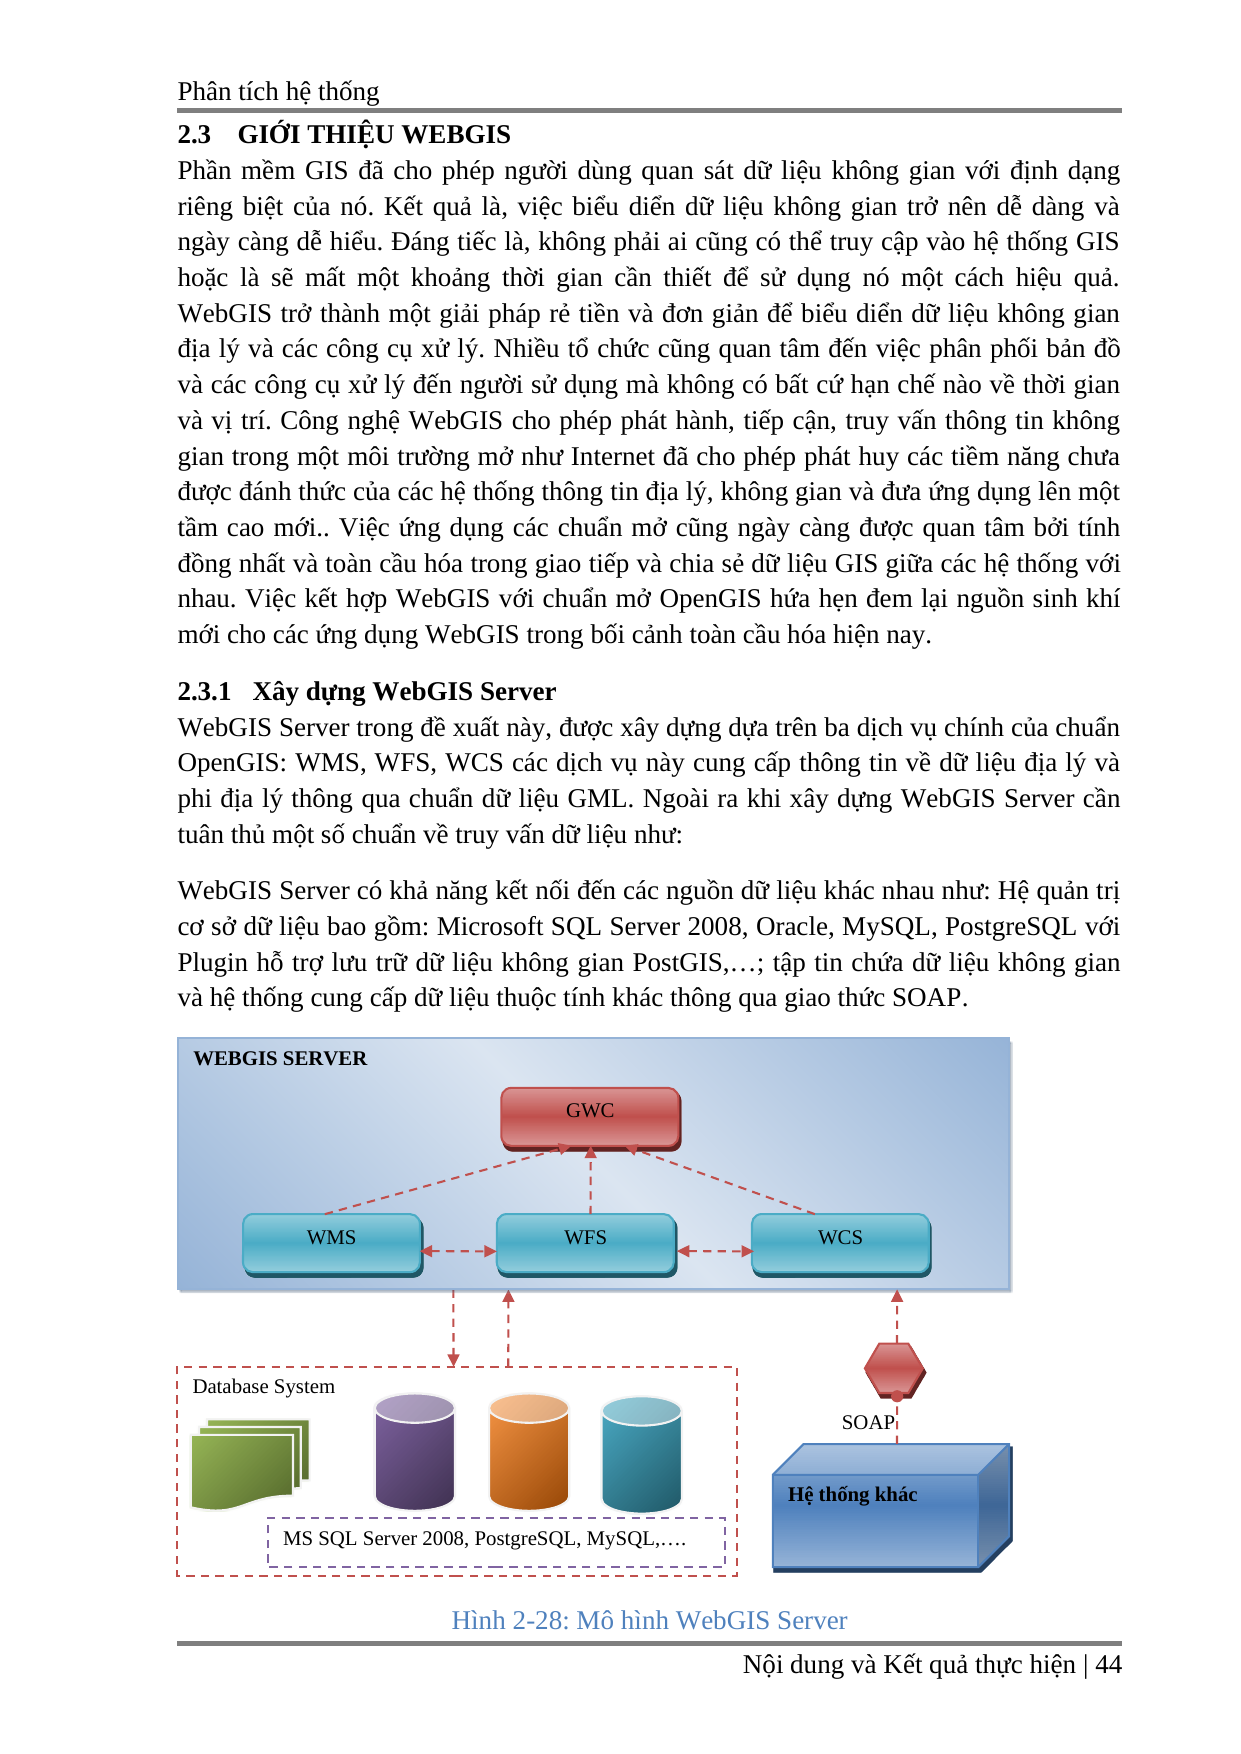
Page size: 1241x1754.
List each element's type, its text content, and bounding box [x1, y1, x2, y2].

text Phần mềm GIS đã cho phép người dùng quan sát dữ liệu không gian với định dạng riêng biệt của nó. Kết quả là, việc biểu diển dữ liệu không gian trở nên dễ dàng và ngày càng dễ hiểu. Đáng tiếc là, không phải ai cũng có thể truy cập vào hệ thống GIS hoặc là sẽ mất một khoảng thời gian cần thiết để sử dụng nó một cách hiệu quả. WebGIS trở thành một giải pháp rẻ tiền và đơn giản để biểu diển dữ liệu không gian địa lý và các công cụ xử lý. Nhiều tổ chức cũng quan tâm đến việc phân phối bản đồ và các công cụ xử lý đến người sử dụng mà không có bất cứ hạn chế nào về thời gian và vị trí. Công nghệ WebGIS cho phép phát hành, tiếp cận, truy vấn thông tin không gian trong một môi trường mở như Internet đã cho phép phát huy các tiềm năng chưa được đánh thức của các hệ thống thông tin địa lý, không gian và đưa ứng dụng lên một tầm cao mới.. Việc ứng dụng các chuẩn mở cũng ngày càng được quan tâm bởi tính đồng nhất và toàn cầu hóa trong giao tiếp và chia sẻ dữ liệu GIS giữa các hệ thống với nhau. Việc kết hợp WebGIS với chuẩn mở OpenGIS hứa hẹn đem lại nguồn sinh khí mới cho các ứng dụng WebGIS trong bối cảnh toàn cầu hóa hiện nay. [177, 154, 1122, 649]
text Hình 2-28: Mô hình WebGIS Server [177, 1604, 1122, 1635]
subtitle Xây dựng WebGIS Server [177, 675, 1122, 706]
text WebGIS Server trong đề xuất này, được xây dựng dựa trên ba dịch vụ chính của chuẩn OpenGIS: WMS, WFS, WCS các dịch vụ này cung cấp thông tin về dữ liệu địa lý và phi địa lý thông qua chuẩn dữ liệu GML. Ngoài ra khi xây dựng WebGIS Server cần tuân thủ một số chuẩn về truy vấn dữ liệu như: [177, 711, 1122, 849]
subtitle Giới thiệu WebGIS [177, 118, 1122, 149]
text WebGIS Server có khả năng kết nối đến các nguồn dữ liệu khác nhau như: Hệ quản trị cơ sở dữ liệu bao gồm: Microsoft SQL Server 2008, Oracle, MySQL, PostgreSQL với Plugin hỗ trợ lưu trữ dữ liệu không gian PostGIS,…; tập tin chứa dữ liệu không gian và hệ thống cung cấp dữ liệu thuộc tính khác thông qua giao thức SOAP. [177, 874, 1122, 1013]
